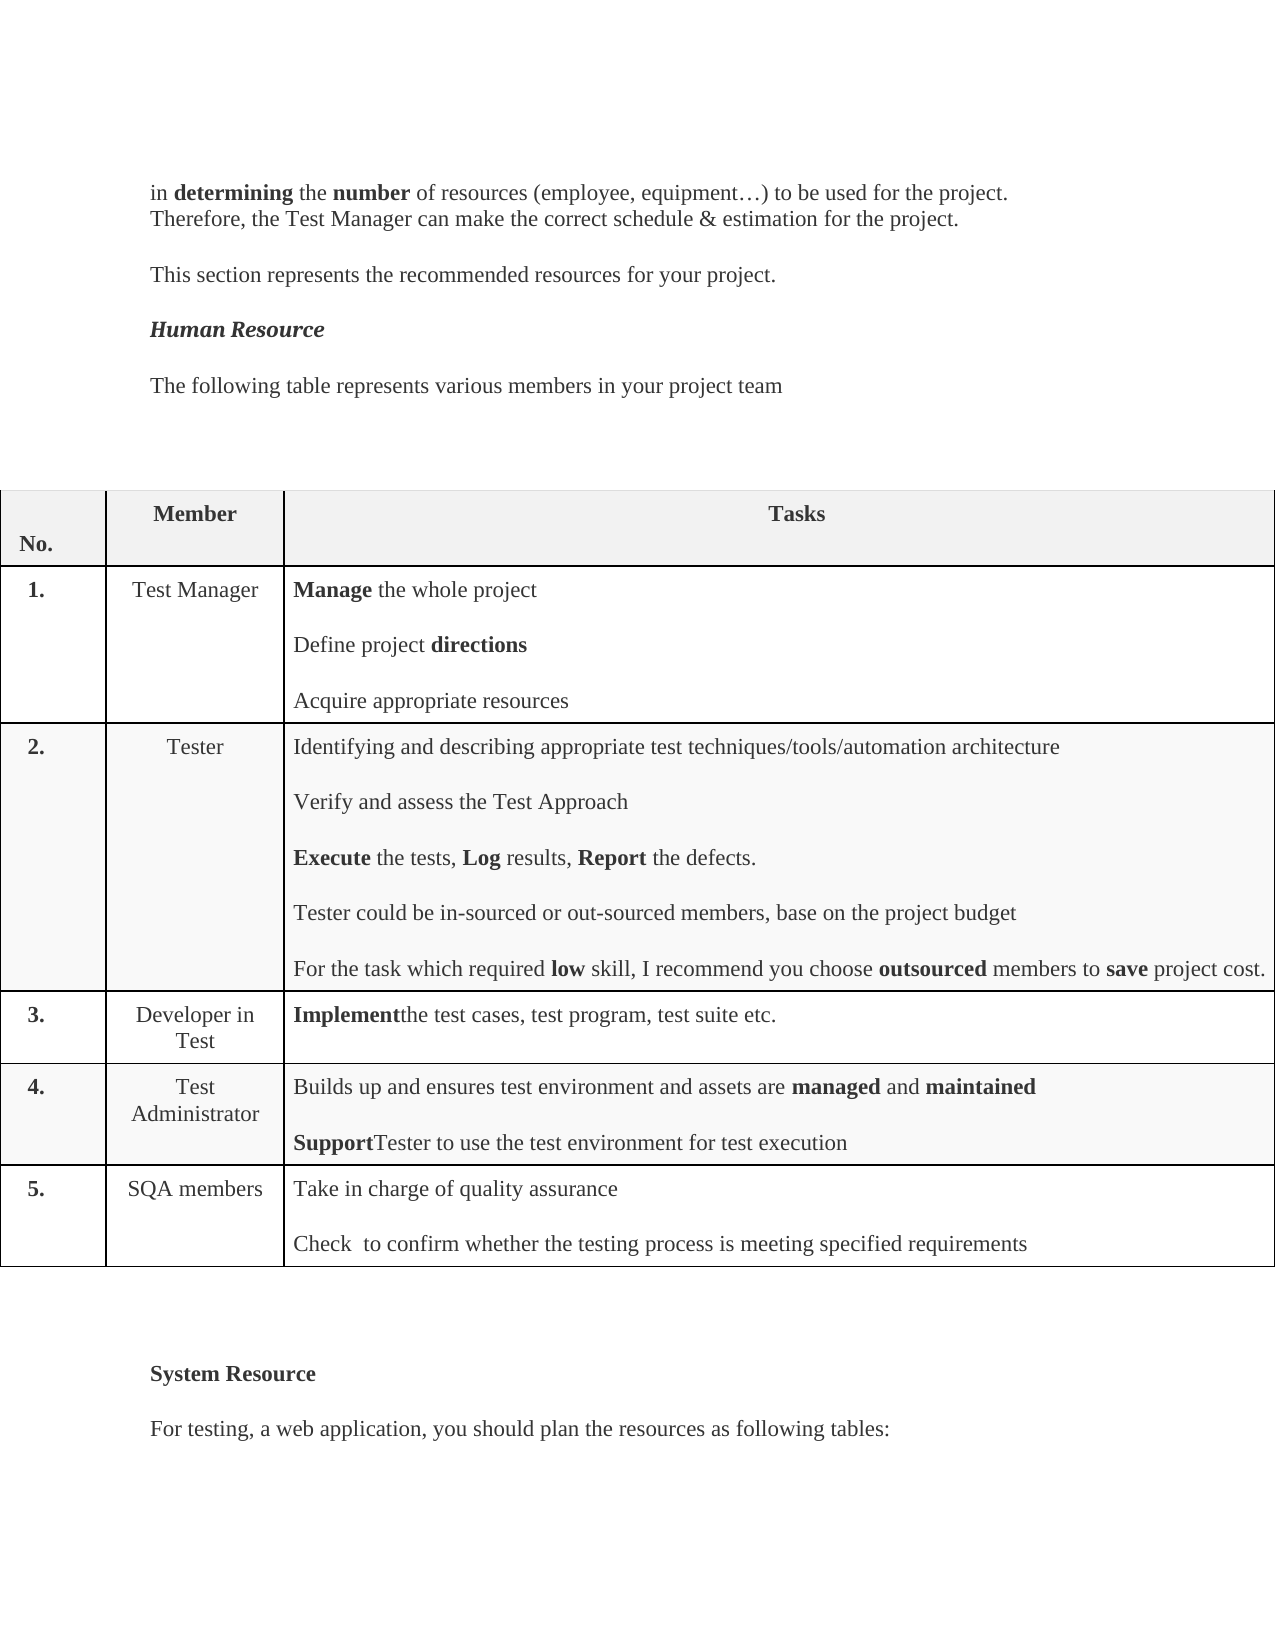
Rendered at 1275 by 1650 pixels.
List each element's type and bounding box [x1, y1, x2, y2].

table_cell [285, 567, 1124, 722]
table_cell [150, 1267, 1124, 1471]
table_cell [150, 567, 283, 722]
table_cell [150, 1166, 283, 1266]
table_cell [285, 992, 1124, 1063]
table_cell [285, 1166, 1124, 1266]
table_cell [150, 150, 1124, 490]
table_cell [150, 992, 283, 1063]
